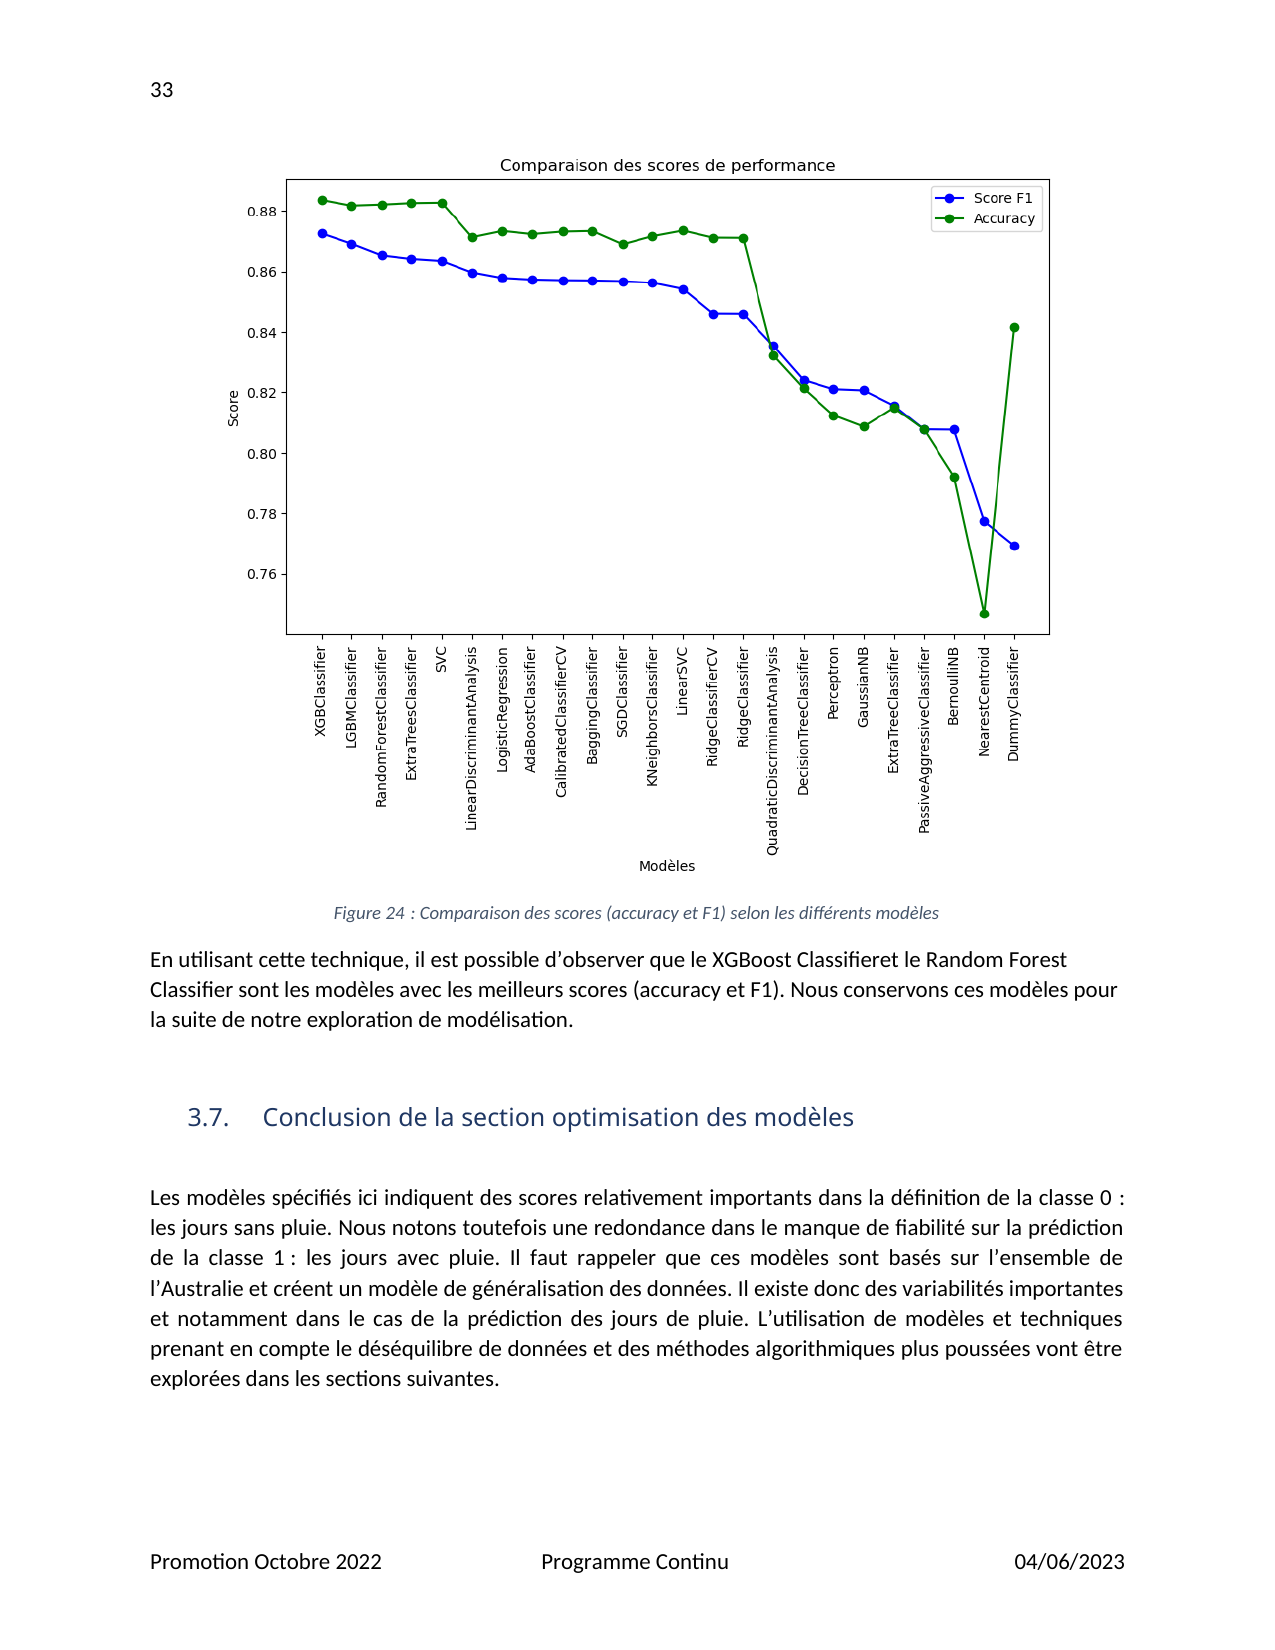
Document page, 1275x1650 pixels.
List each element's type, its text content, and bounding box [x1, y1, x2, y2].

picture [217, 150, 1058, 883]
subtitle Conclusion de la section optimisation des modèles [187, 1099, 1125, 1133]
text Les modèles spécifiés ici indiquent des scores relativement importants dans la définition de la classe 0 : les jours sans pluie. Nous notons toutefois une redondance dans le manque de fiabilité sur la prédiction de la classe 1 : les jours avec pluie. Il faut rappeler que ces modèles sont basés sur l’ensemble de l’Australie et créent un modèle de généralisation des données. Il existe donc des variabilités importantes et notamment dans le cas de la prédiction des jours de pluie. L’utilisation de modèles et techniques prenant en compte le déséquilibre de données et des méthodes algorithmiques plus poussées vont être explorées dans les sections suivantes. [150, 1183, 1125, 1392]
text En utilisant cette technique, il est possible d’observer que le XGBoost Classifieret le Random Forest Classifier sont les modèles avec les meilleurs scores (accuracy et F1). Nous conservons ces modèles pour la suite de notre exploration de modélisation. [150, 945, 1125, 1034]
